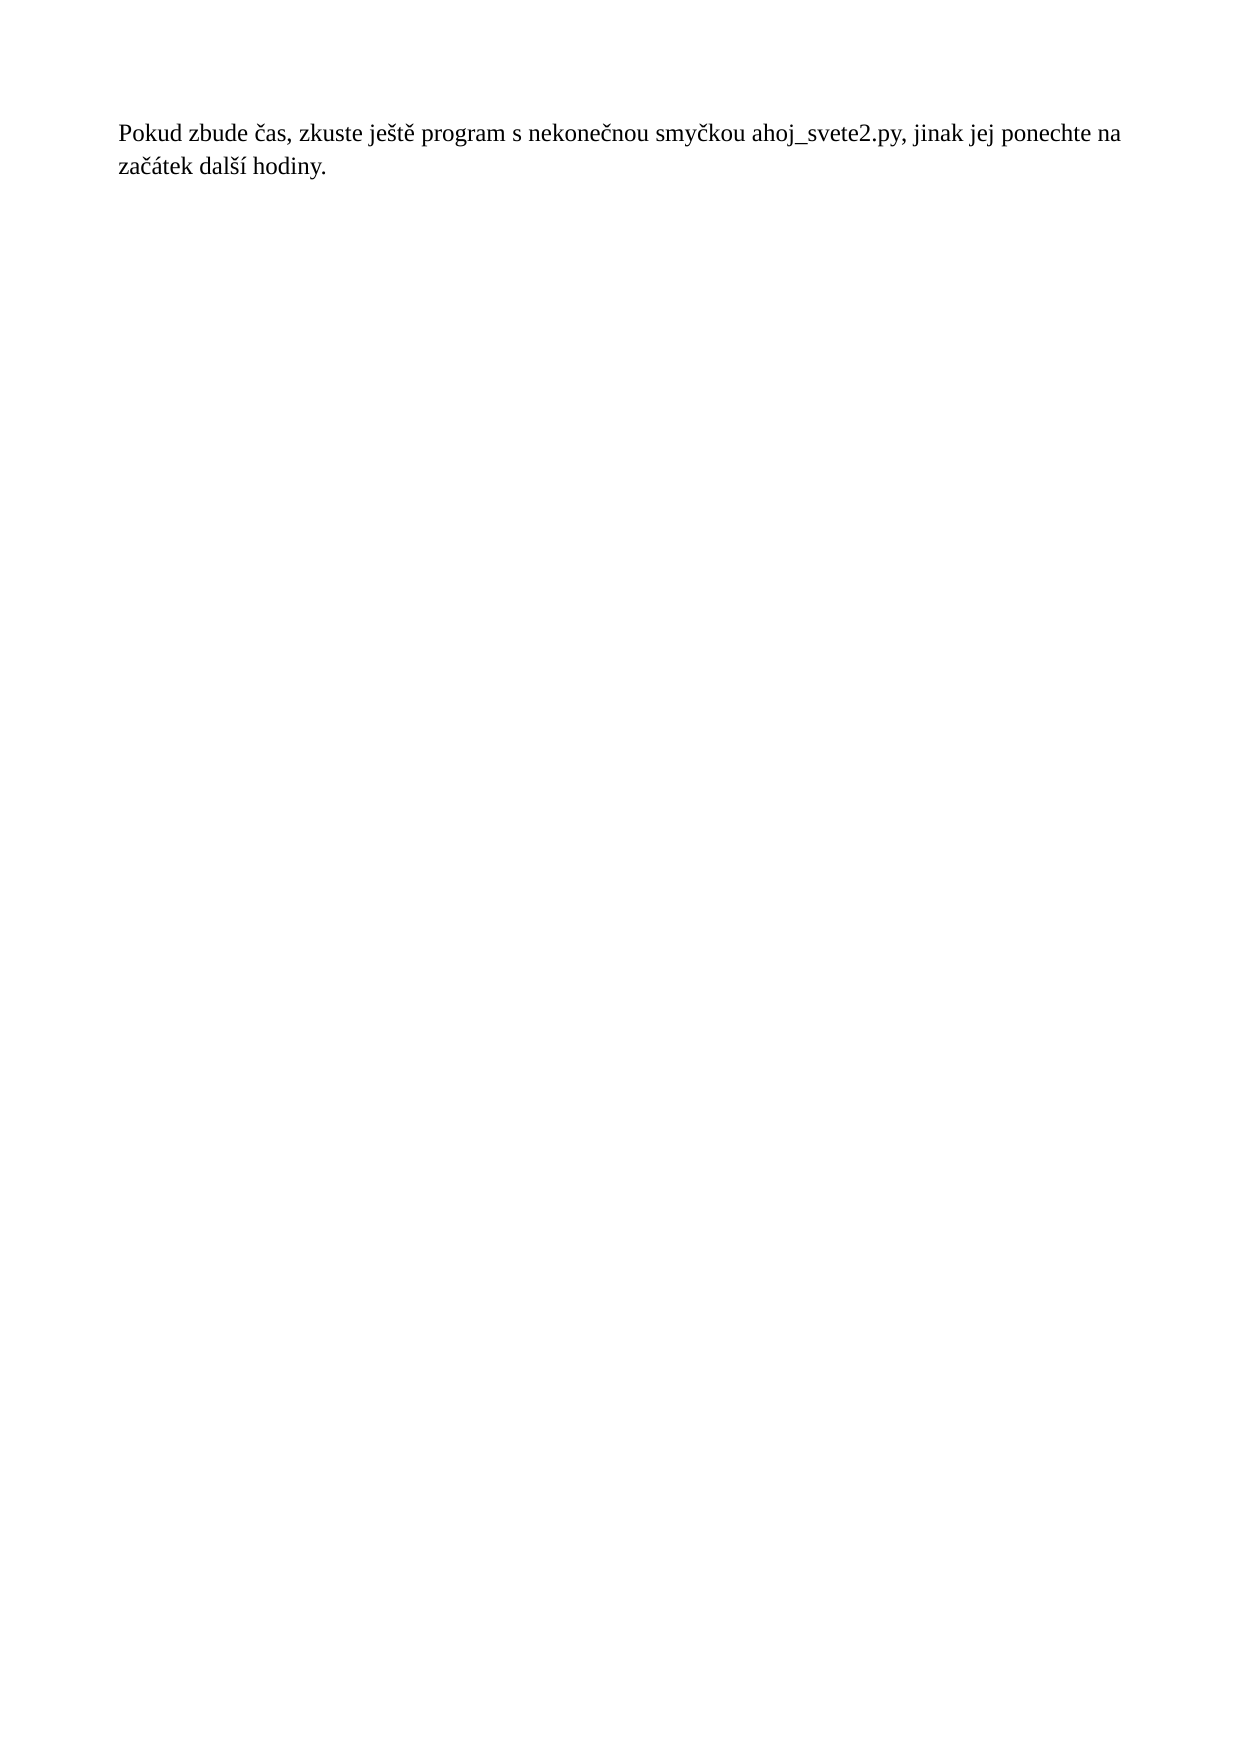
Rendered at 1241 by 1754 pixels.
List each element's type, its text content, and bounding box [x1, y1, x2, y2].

text Pokud zbude čas, zkuste ještě program s nekonečnou smyčkou ahoj_svete2.py, jinak jej ponechte na začátek další hodiny. [118, 118, 1122, 180]
